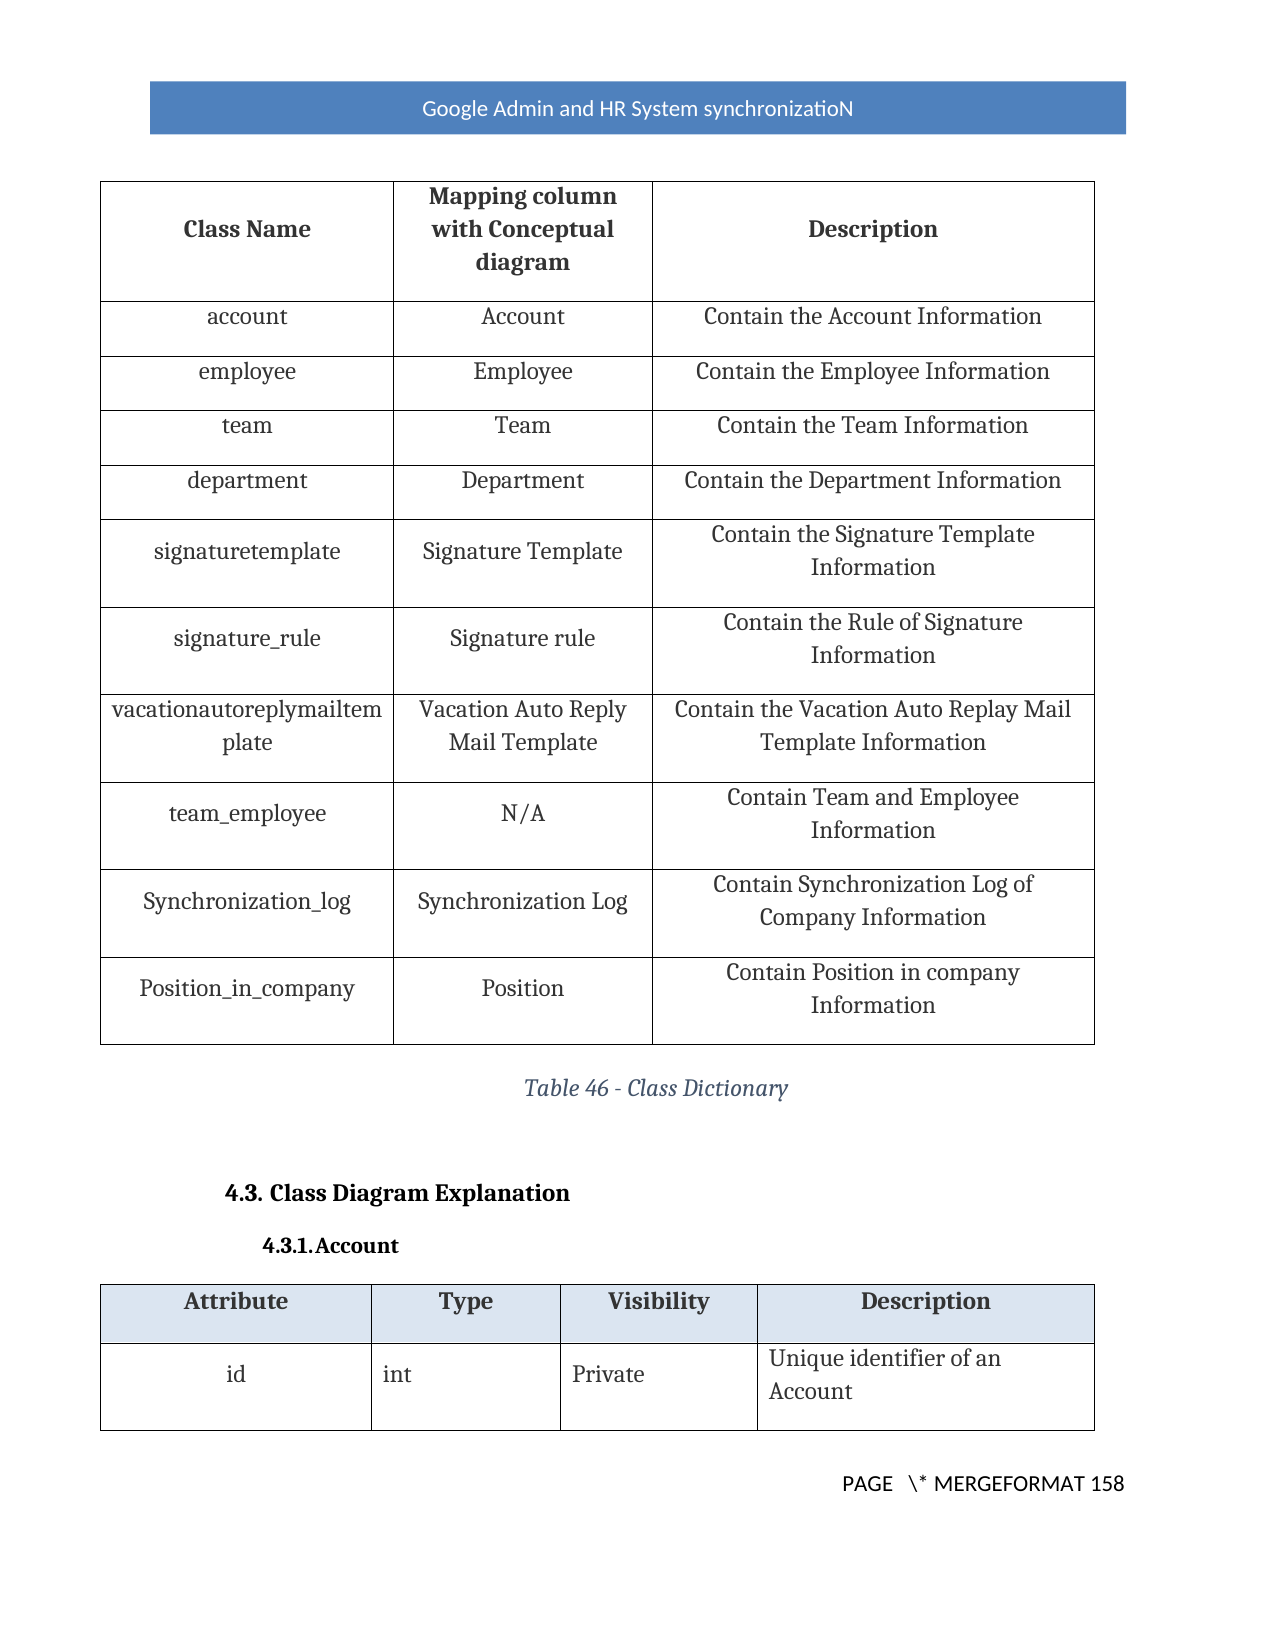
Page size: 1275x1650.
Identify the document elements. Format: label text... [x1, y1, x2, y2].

table_cell Vacation Auto Reply Mail Template [394, 695, 652, 782]
table_cell Signature Template [394, 520, 652, 607]
table_cell int [372, 1344, 560, 1430]
table_cell Contain Synchronization Log of Company Information [653, 870, 1094, 957]
table_cell Class Name [101, 182, 393, 301]
subtitle Class Diagram Explanation [225, 1179, 1125, 1208]
text Table 46 - Class Dictionary [187, 1074, 1125, 1103]
table_cell team_employee [101, 783, 393, 869]
table_cell Position_in_company [101, 958, 393, 1044]
table_cell Contain the Rule of Signature Information [653, 608, 1094, 694]
table_cell Account [394, 302, 652, 356]
table_header Type [372, 1285, 560, 1342]
table_header Description [758, 1285, 1094, 1342]
table_cell Department [394, 466, 652, 519]
table_header Visibility [561, 1285, 757, 1342]
table_cell Unique identifier of an Account [758, 1344, 1094, 1430]
table_cell signature_rule [101, 608, 393, 694]
table_header Attribute [101, 1285, 371, 1342]
table_cell department [101, 466, 393, 519]
table_cell Contain Position in company Information [653, 958, 1094, 1044]
table_cell Contain the Department Information [653, 466, 1094, 519]
table_cell id [101, 1344, 371, 1430]
table_cell Description [653, 182, 1094, 301]
table_cell vacationautoreplymailtemplate [101, 695, 393, 782]
table_cell Signature rule [394, 608, 652, 694]
table_cell team [101, 411, 393, 465]
table_cell Contain the Team Information [653, 411, 1094, 465]
table_cell Mapping column with Conceptual diagram [394, 182, 652, 301]
table_cell signaturetemplate [101, 520, 393, 607]
table_cell Contain Team and Employee Information [653, 783, 1094, 869]
table_cell Private [561, 1344, 757, 1430]
table_cell Position [394, 958, 652, 1044]
table_cell Contain the Vacation Auto Replay Mail Template Information [653, 695, 1094, 782]
table_cell Employee [394, 357, 652, 410]
table_cell account [101, 302, 393, 356]
table_cell Contain the Employee Information [653, 357, 1094, 410]
table_cell employee [101, 357, 393, 410]
subtitle Account [262, 1233, 1125, 1259]
table_cell N/A [394, 783, 652, 869]
table_cell Contain the Account Information [653, 302, 1094, 356]
table_cell Team [394, 411, 652, 465]
table_cell Synchronization Log [394, 870, 652, 957]
table_cell Synchronization_log [101, 870, 393, 957]
table_cell Contain the Signature Template Information [653, 520, 1094, 607]
